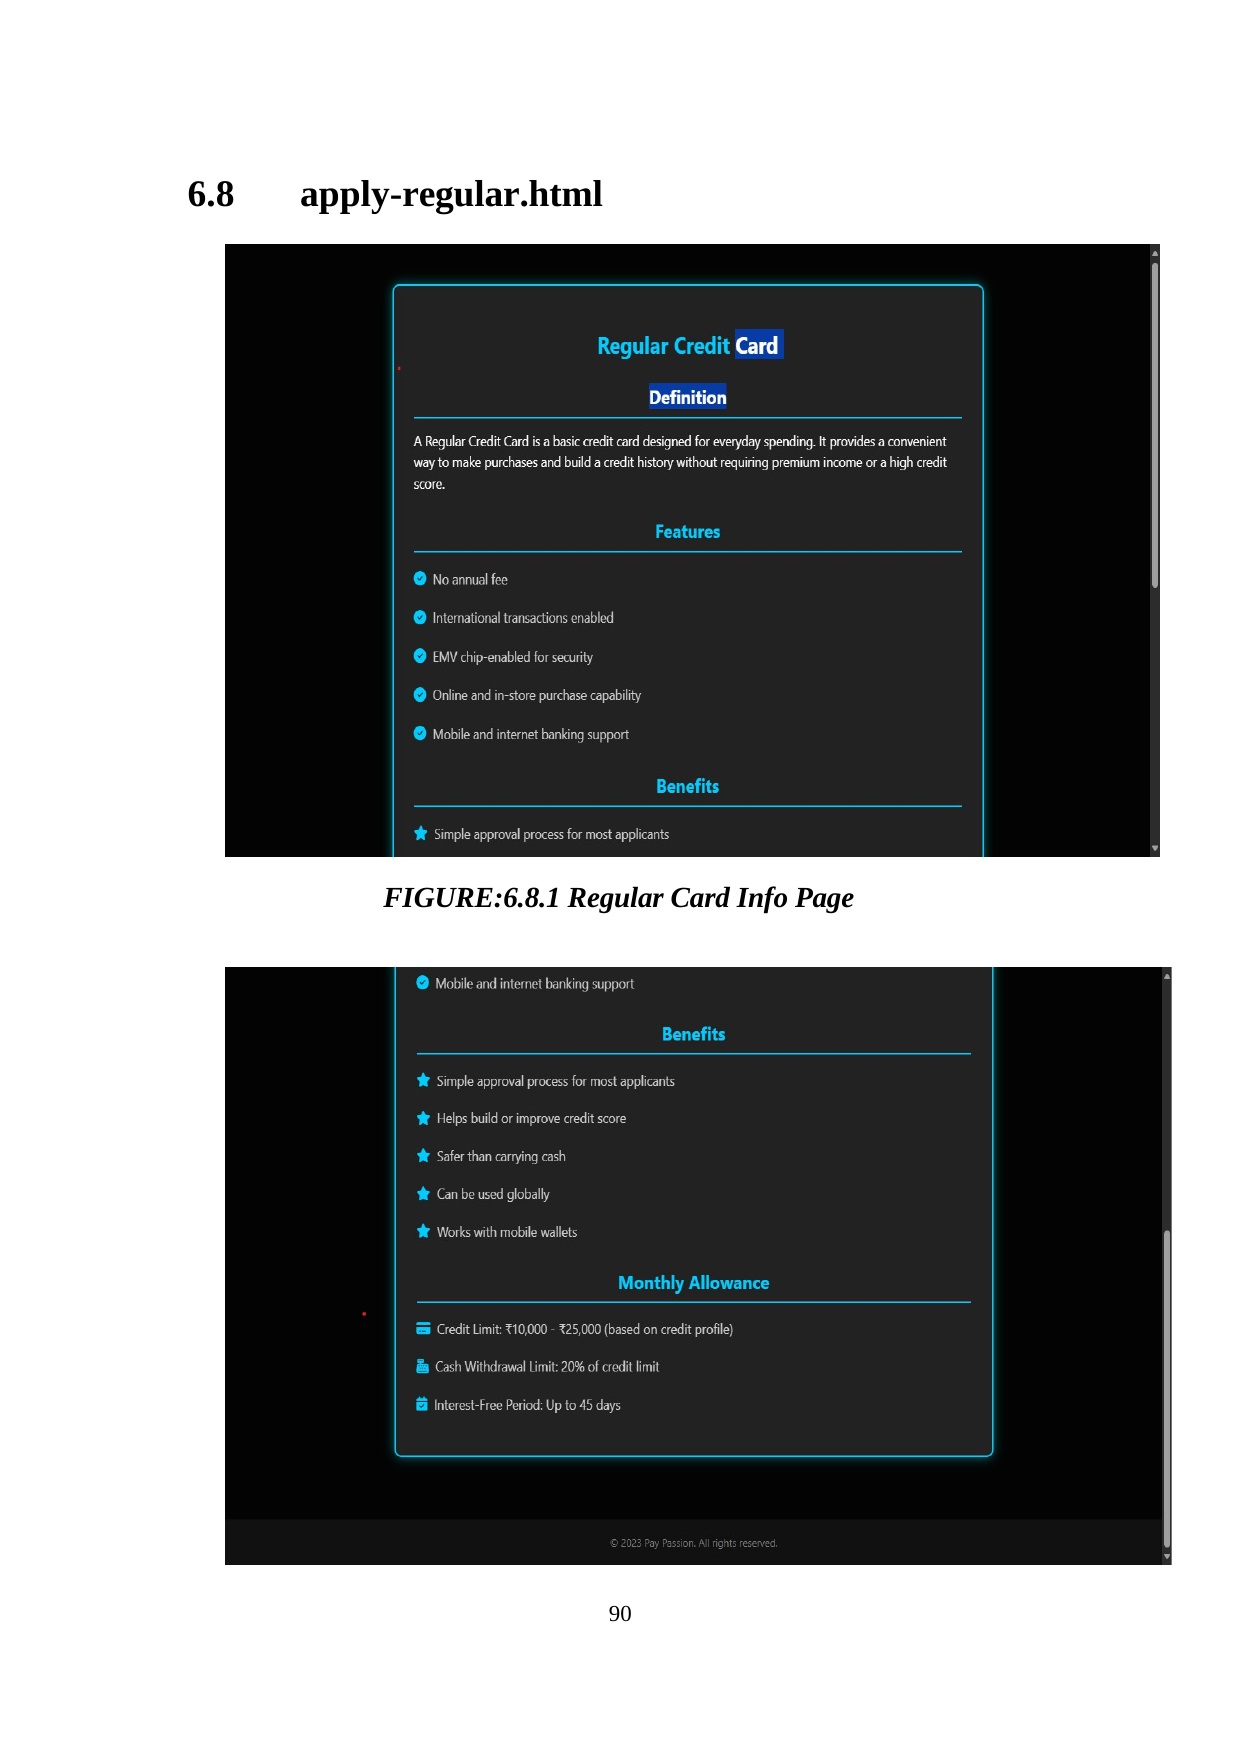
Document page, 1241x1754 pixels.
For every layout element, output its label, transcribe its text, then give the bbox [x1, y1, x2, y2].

list apply-regular.html [187, 172, 1181, 215]
picture [225, 244, 1160, 857]
text FIGURE:6.8.1 Regular Card Info Page [59, 880, 1181, 914]
picture [225, 967, 1172, 1565]
